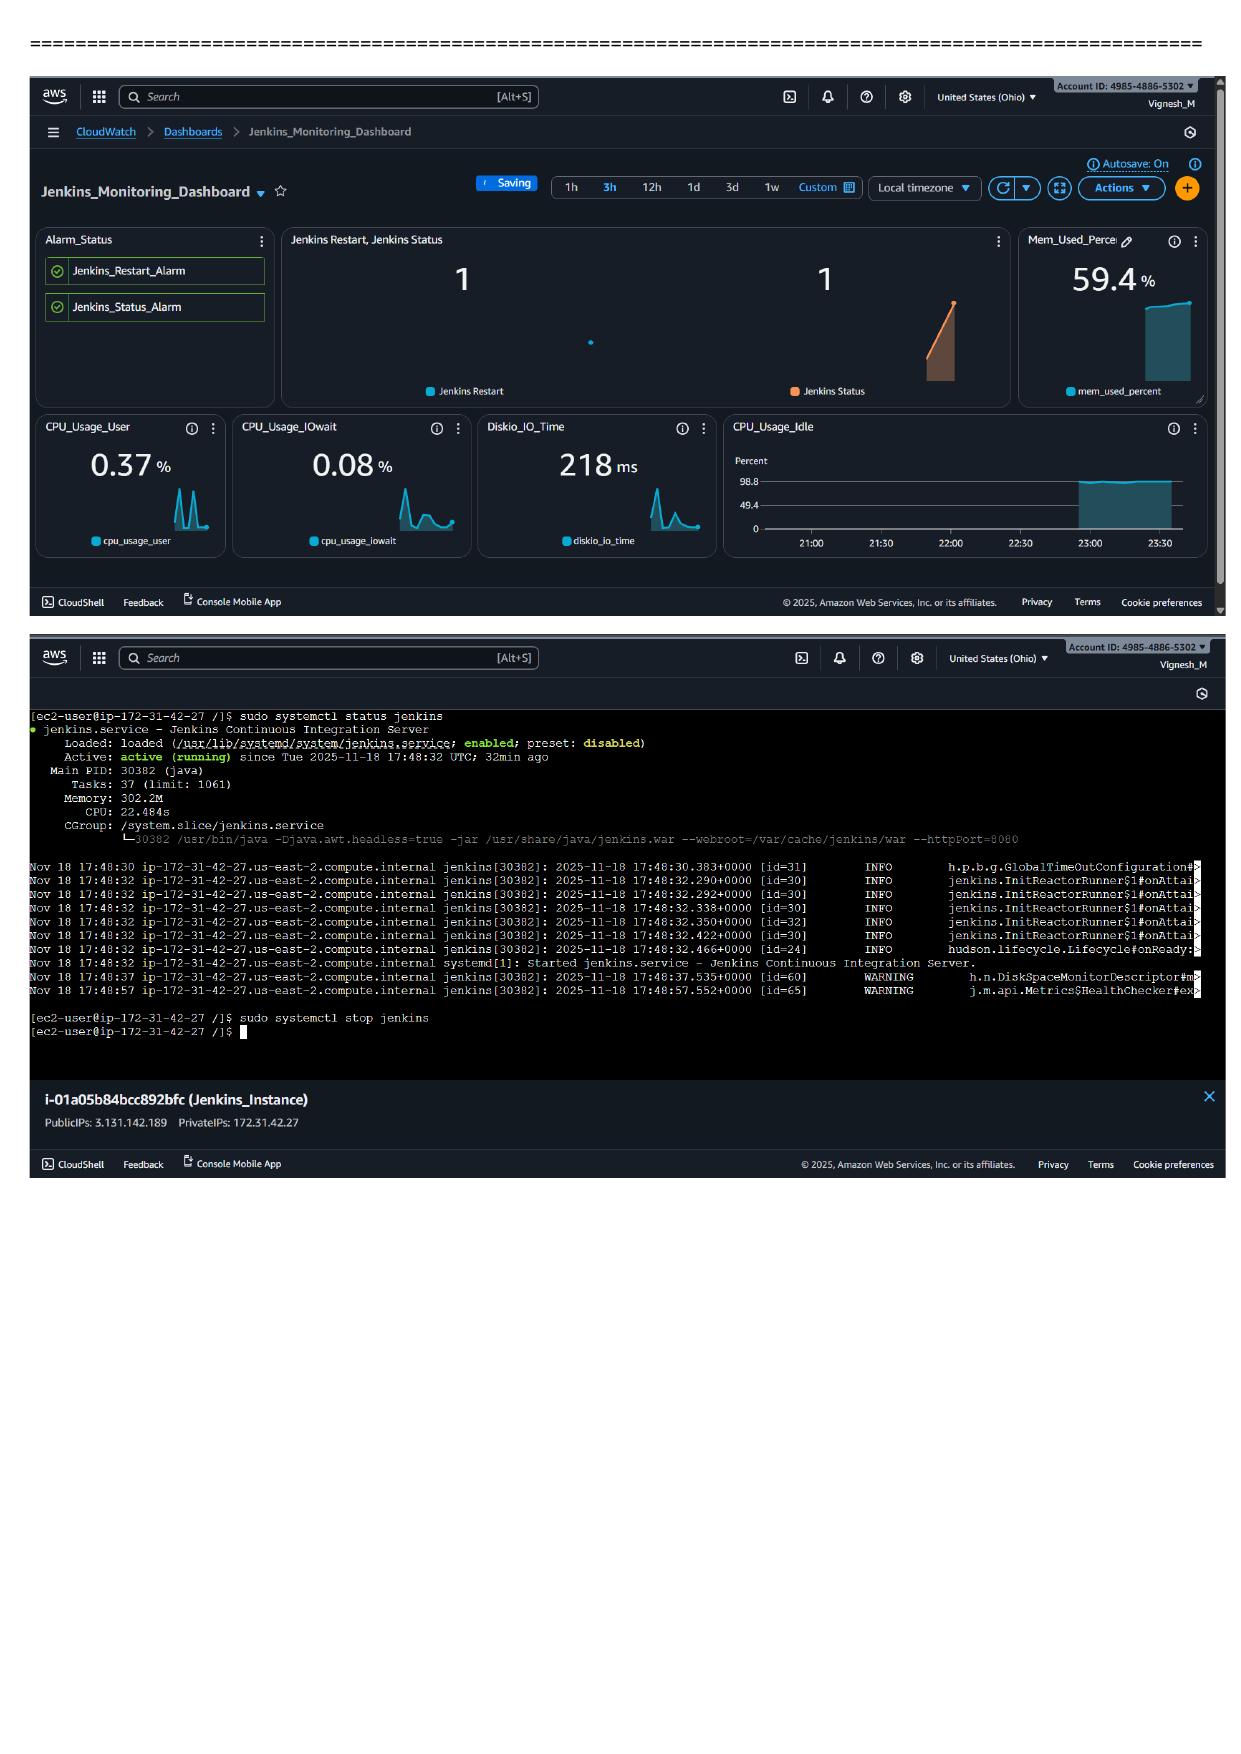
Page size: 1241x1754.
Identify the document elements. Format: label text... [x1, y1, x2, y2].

picture [29, 76, 1226, 616]
text ======================================================================================================= [29, 29, 1226, 58]
picture [29, 634, 1226, 1178]
